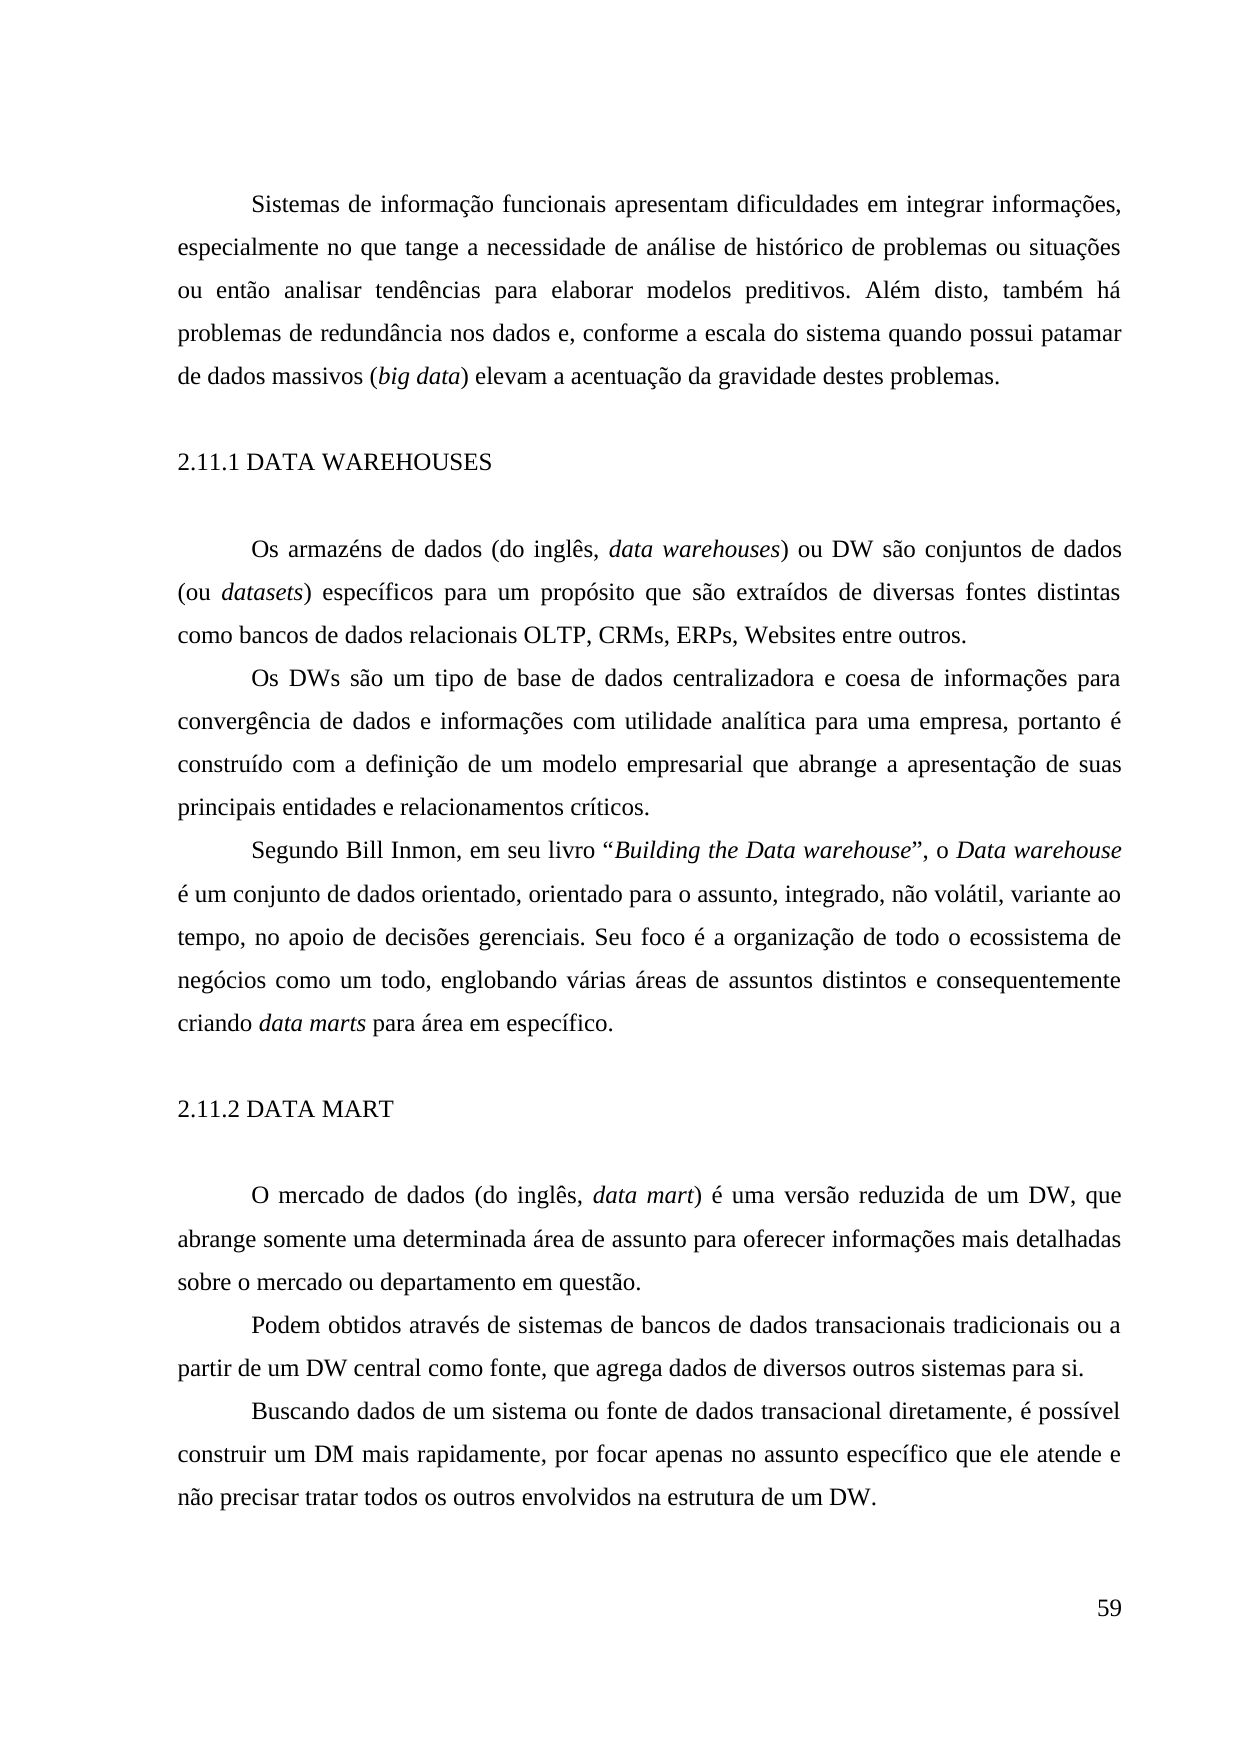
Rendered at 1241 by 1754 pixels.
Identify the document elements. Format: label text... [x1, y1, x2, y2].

text Sistemas de informação funcionais apresentam dificuldades em integrar informações, especialmente no que tange a necessidade de análise de histórico de problemas ou situações ou então analisar tendências para elaborar modelos preditivos. Além disto, também há problemas de redundância nos dados e, conforme a escala do sistema quando possui patamar de dados massivos (big data) elevam a acentuação da gravidade destes problemas. [177, 189, 1122, 390]
text Podem obtidos através de sistemas de bancos de dados transacionais tradicionais ou a partir de um DW central como fonte, que agrega dados de diversos outros sistemas para si. [177, 1310, 1122, 1382]
text Buscando dados de um sistema ou fonte de dados transacional diretamente, é possível construir um DM mais rapidamente, por focar apenas no assunto específico que ele atende e não precisar tratar todos os outros envolvidos na estrutura de um DW. [177, 1396, 1122, 1511]
text O mercado de dados (do inglês, data mart) é uma versão reduzida de um DW, que abrange somente uma determinada área de assunto para oferecer informações mais detalhadas sobre o mercado ou departamento em questão. [177, 1181, 1122, 1296]
text Os DWs são um tipo de base de dados centralizadora e coesa de informações para convergência de dados e informações com utilidade analítica para uma empresa, portanto é construído com a definição de um modelo empresarial que abrange a apresentação de suas principais entidades e relacionamentos críticos. [177, 663, 1122, 821]
subtitle 2.11.1 DATA WAREHOUSES [177, 447, 1122, 476]
subtitle 2.11.2 DATA MART [177, 1094, 1122, 1123]
text Os armazéns de dados (do inglês, data warehouses) ou DW são conjuntos de dados (ou datasets) específicos para um propósito que são extraídos de diversas fontes distintas como bancos de dados relacionais OLTP, CRMs, ERPs, Websites entre outros. [177, 534, 1122, 649]
text Segundo Bill Inmon, em seu livro “Building the Data warehouse”, o Data warehouse é um conjunto de dados orientado, orientado para o assunto, integrado, não volátil, variante ao tempo, no apoio de decisões gerenciais. Seu foco é a organização de todo o ecossistema de negócios como um todo, englobando várias áreas de assuntos distintos e consequentemente criando data marts para área em específico. [177, 836, 1122, 1037]
